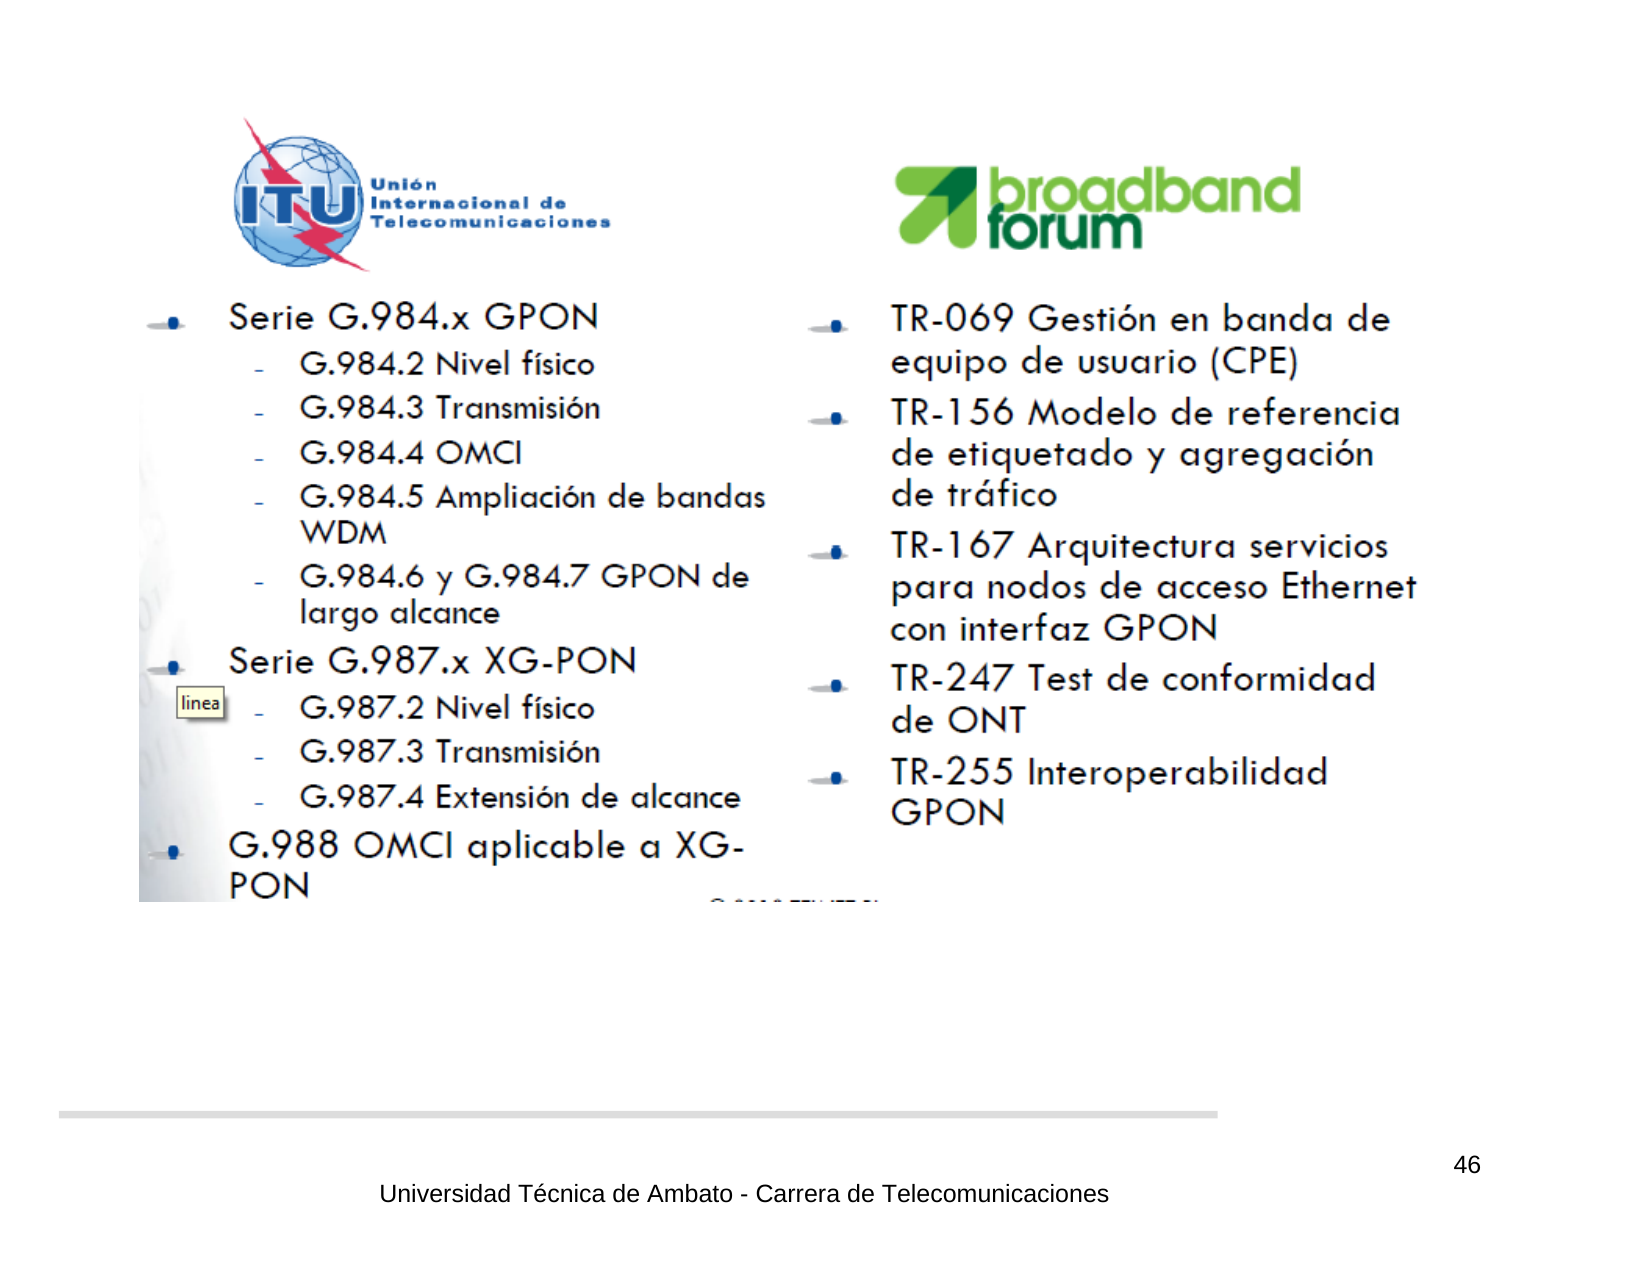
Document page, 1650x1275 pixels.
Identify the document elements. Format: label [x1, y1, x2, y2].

picture [139, 103, 1446, 902]
